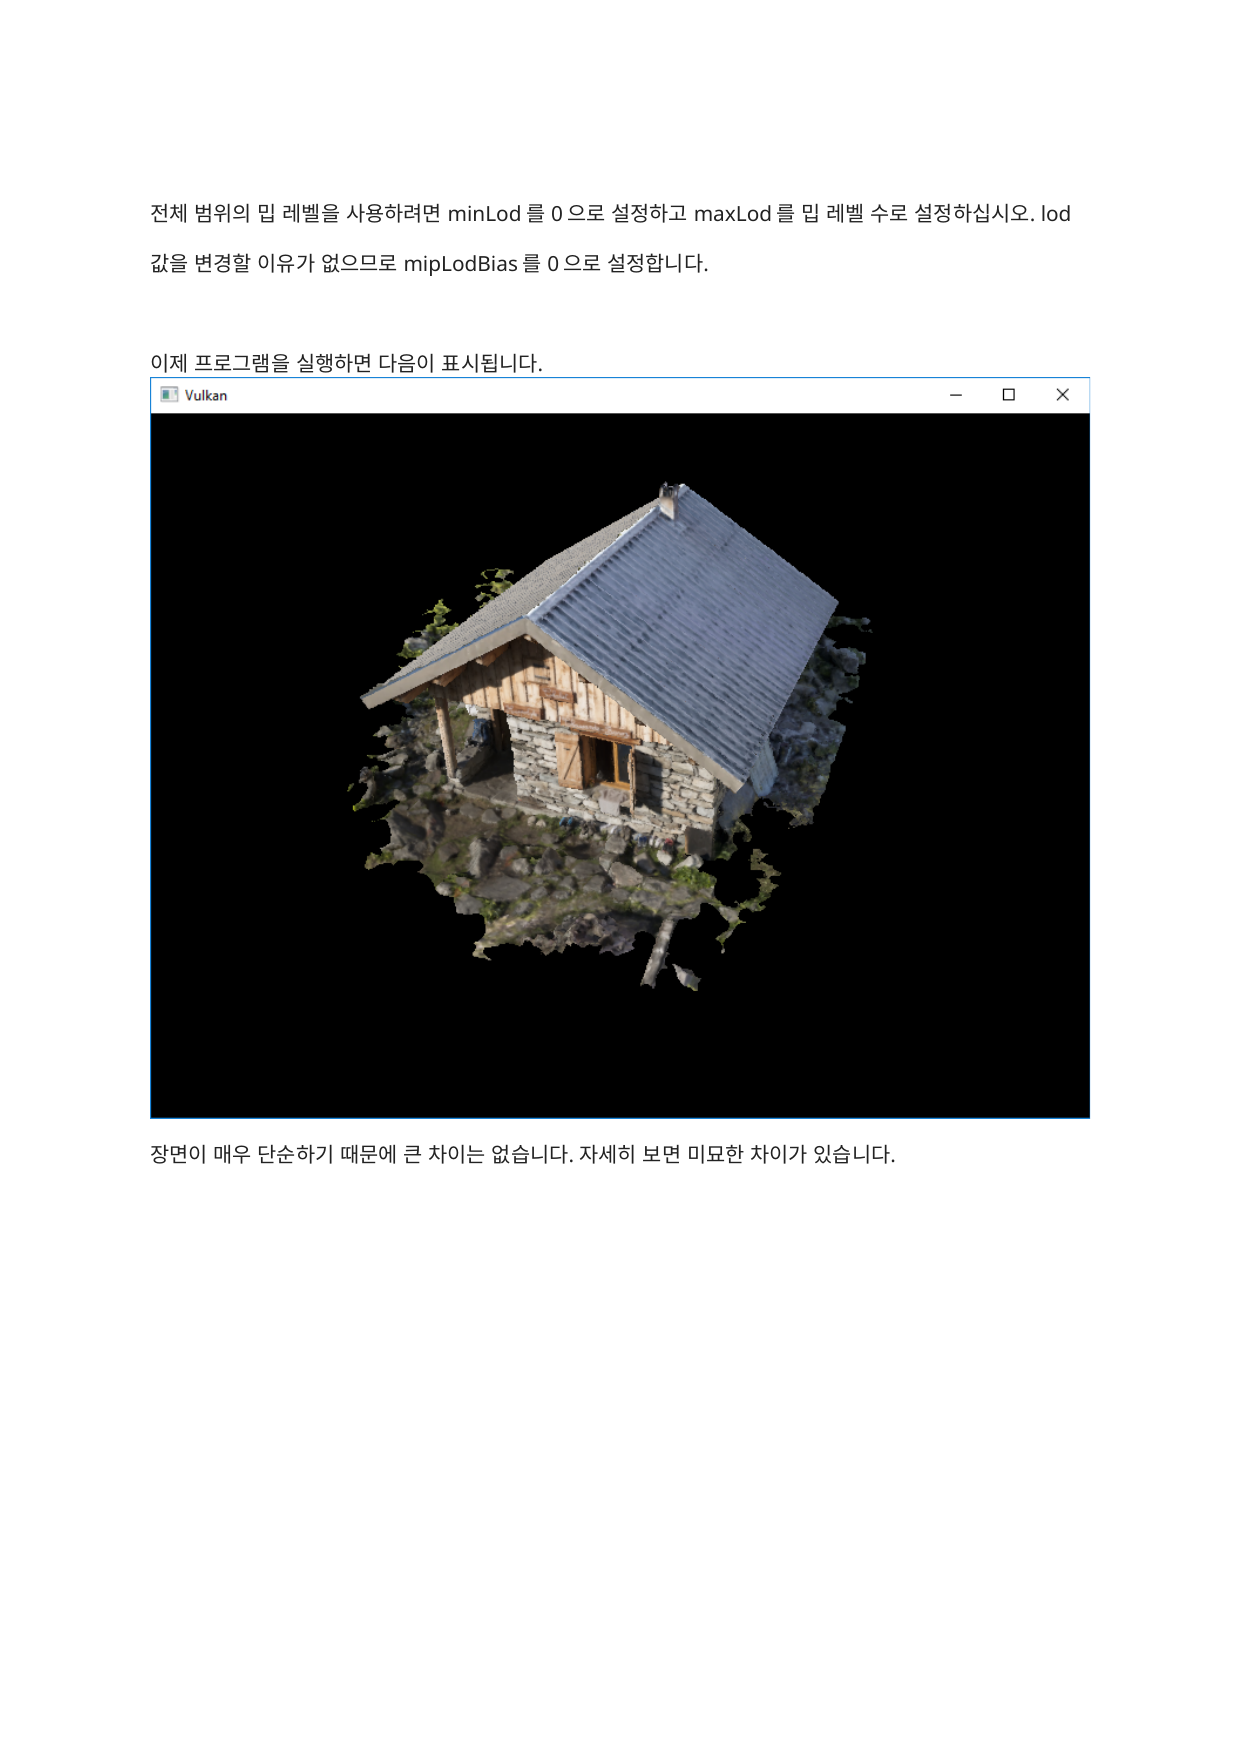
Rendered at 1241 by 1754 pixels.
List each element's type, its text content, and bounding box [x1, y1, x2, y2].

text 장면이 매우 단순하기 때문에 큰 차이는 없습니다. 자세히 보면 미묘한 차이가 있습니다. [150, 1119, 1090, 1168]
text 이제 프로그램을 실행하면 다음이 표시됩니다. [150, 327, 1090, 377]
picture [150, 377, 1091, 1119]
text 전체 범위의 밉 레벨을 사용하려면 minLod를 0으로 설정하고 maxLod를 밉 레벨 수로 설정하십시오. lod 값을 변경할 이유가 없으므로 mipLodBias를 0으로 설정합니다. [150, 177, 1090, 277]
